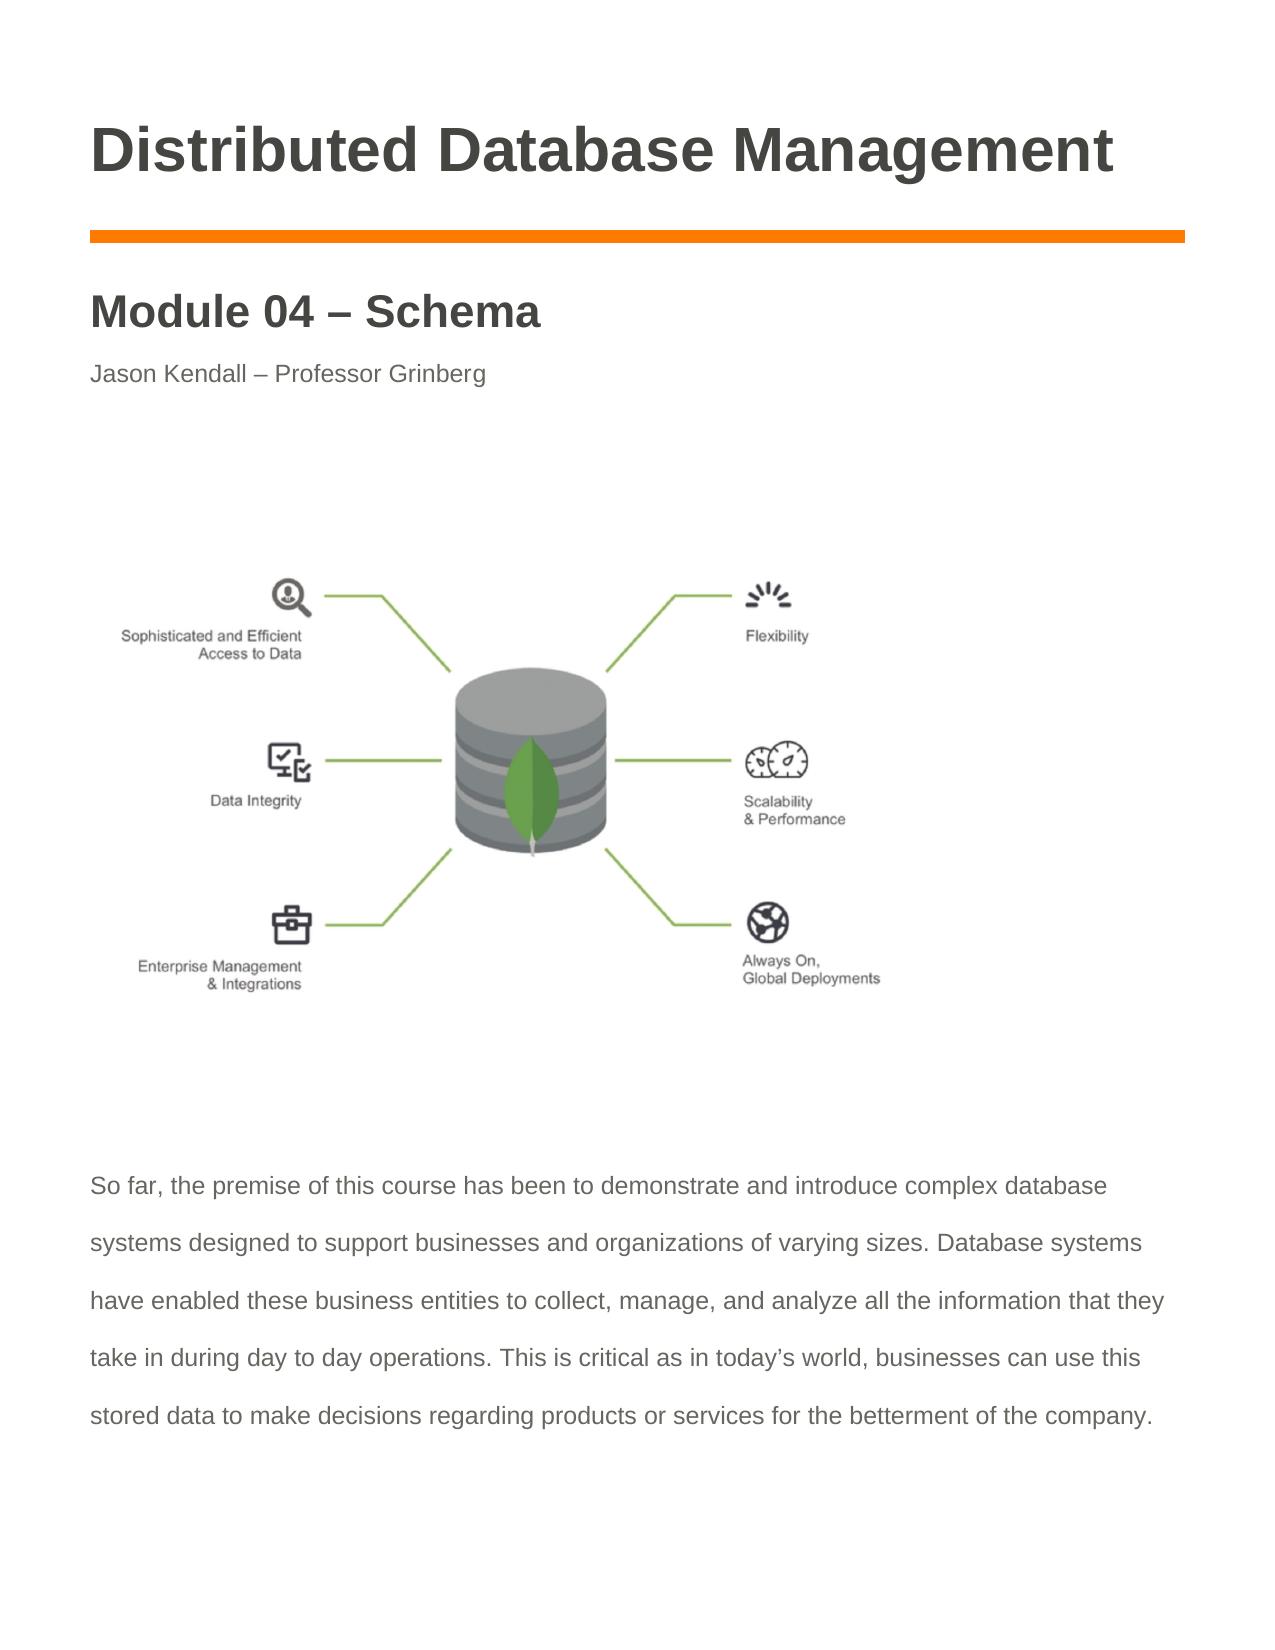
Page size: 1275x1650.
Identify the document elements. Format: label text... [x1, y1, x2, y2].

title Distributed Database Management [90, 112, 1185, 230]
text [90, 1171, 1185, 1429]
text Jason Kendall – Professor Grinberg [90, 359, 1185, 388]
subtitle Module 04 – Schema [90, 284, 1185, 337]
picture [90, 566, 889, 993]
